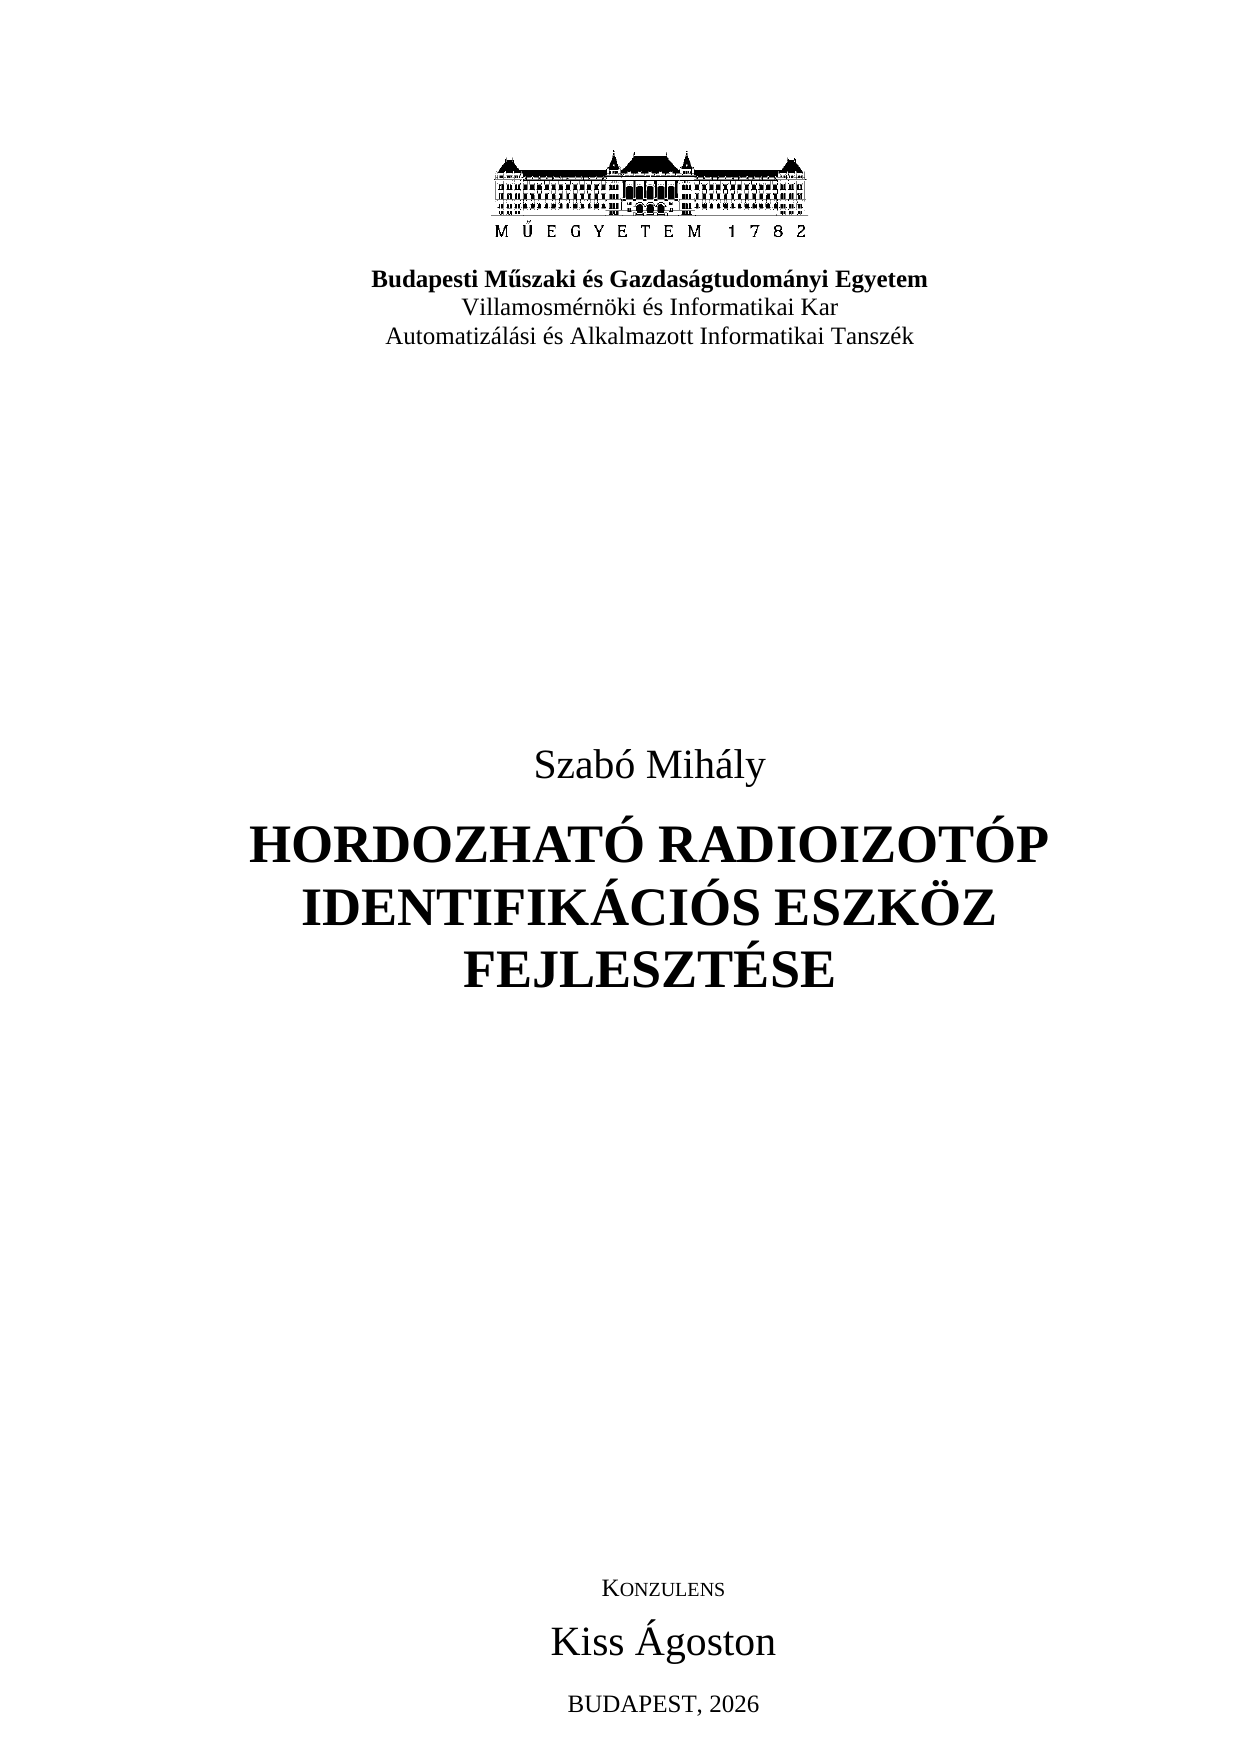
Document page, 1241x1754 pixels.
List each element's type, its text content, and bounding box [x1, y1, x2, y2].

picture [491, 147, 809, 237]
text Villamosmérnöki és Informatikai Kar [207, 292, 1092, 321]
text Budapesti Műszaki és Gazdaságtudományi Egyetem [207, 264, 1092, 292]
